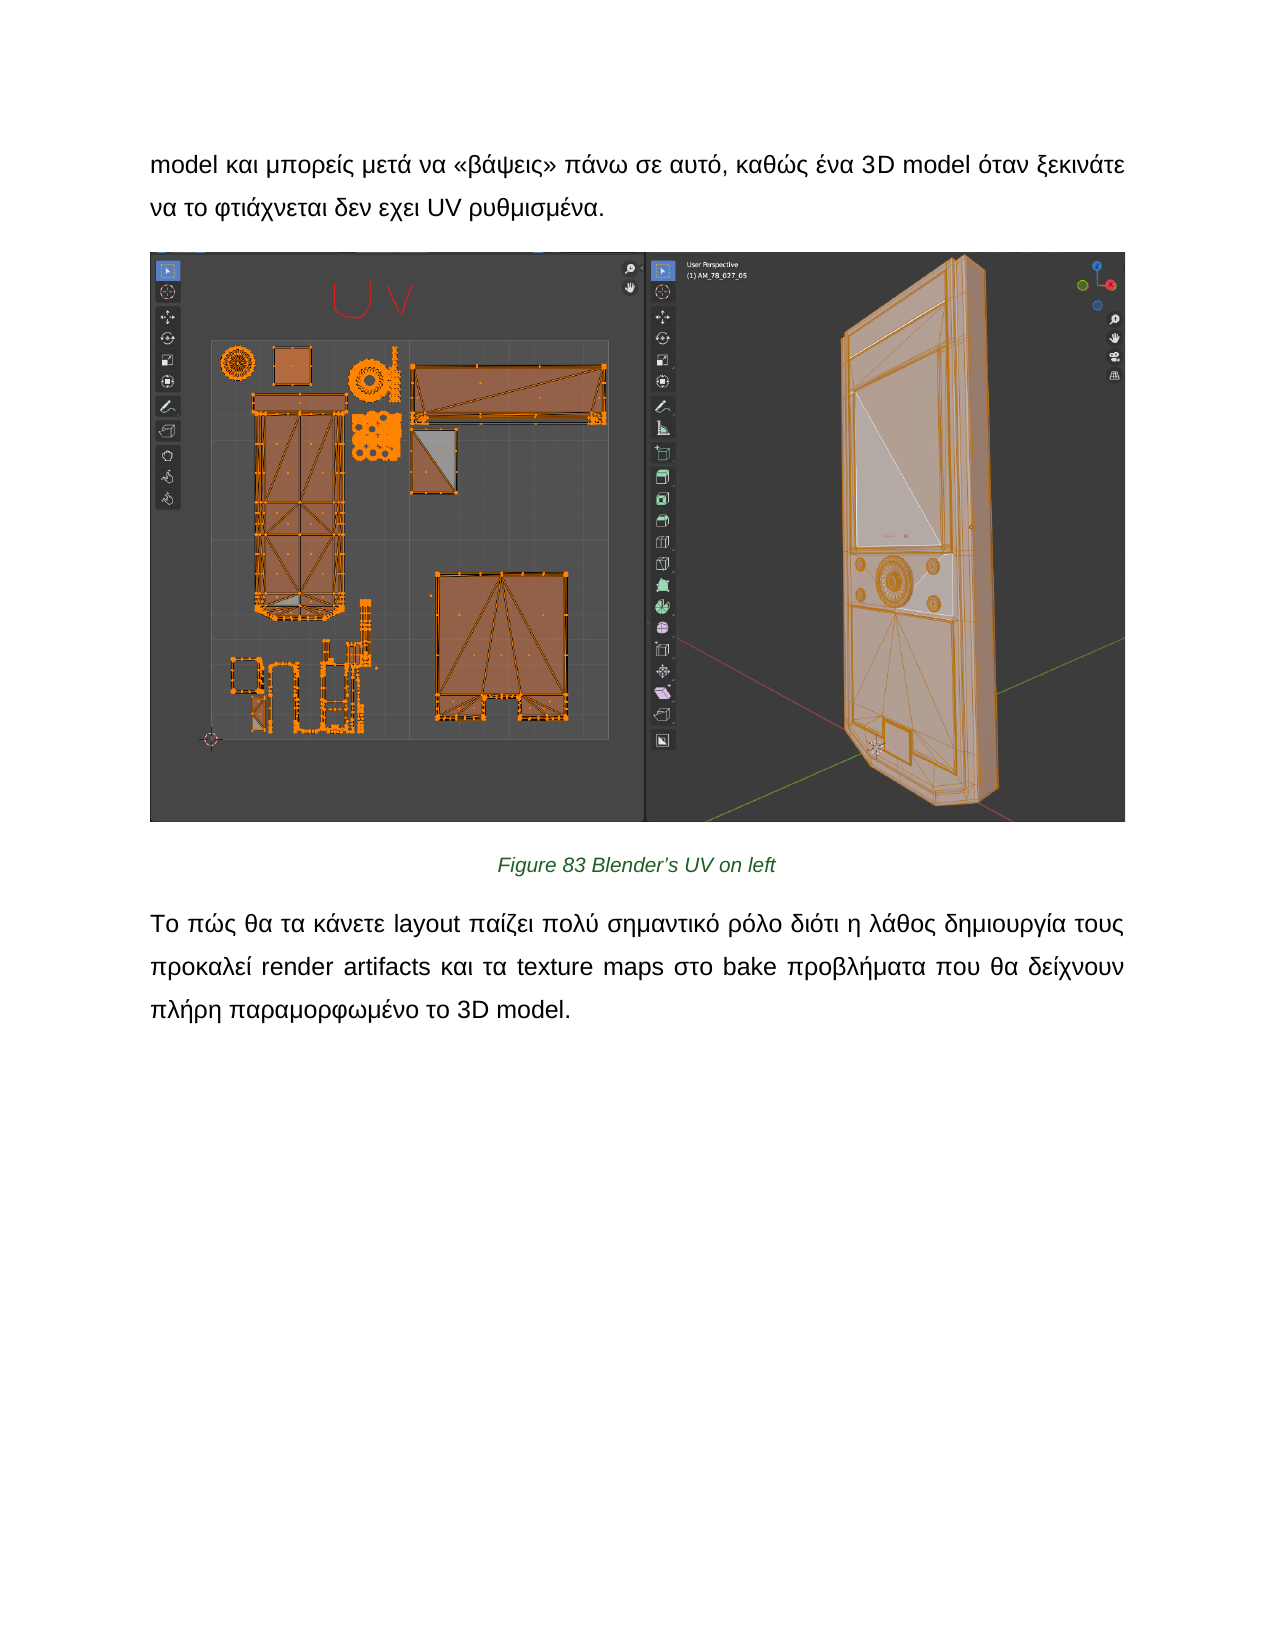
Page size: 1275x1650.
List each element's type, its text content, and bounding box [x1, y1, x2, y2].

picture [150, 252, 1125, 822]
text Το πώς θα τα κάνετε layout παίζει πολύ σημαντικό ρόλο διότι η λάθος δημιουργία τους προκαλεί render artifacts και τα texture maps στο bake προβλήματα που θα δείχνουν πλήρη παραμορφωμένο το 3D model. [150, 909, 1125, 1024]
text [150, 150, 1125, 222]
text Figure 87 Blender’s UV on left [150, 852, 1125, 876]
